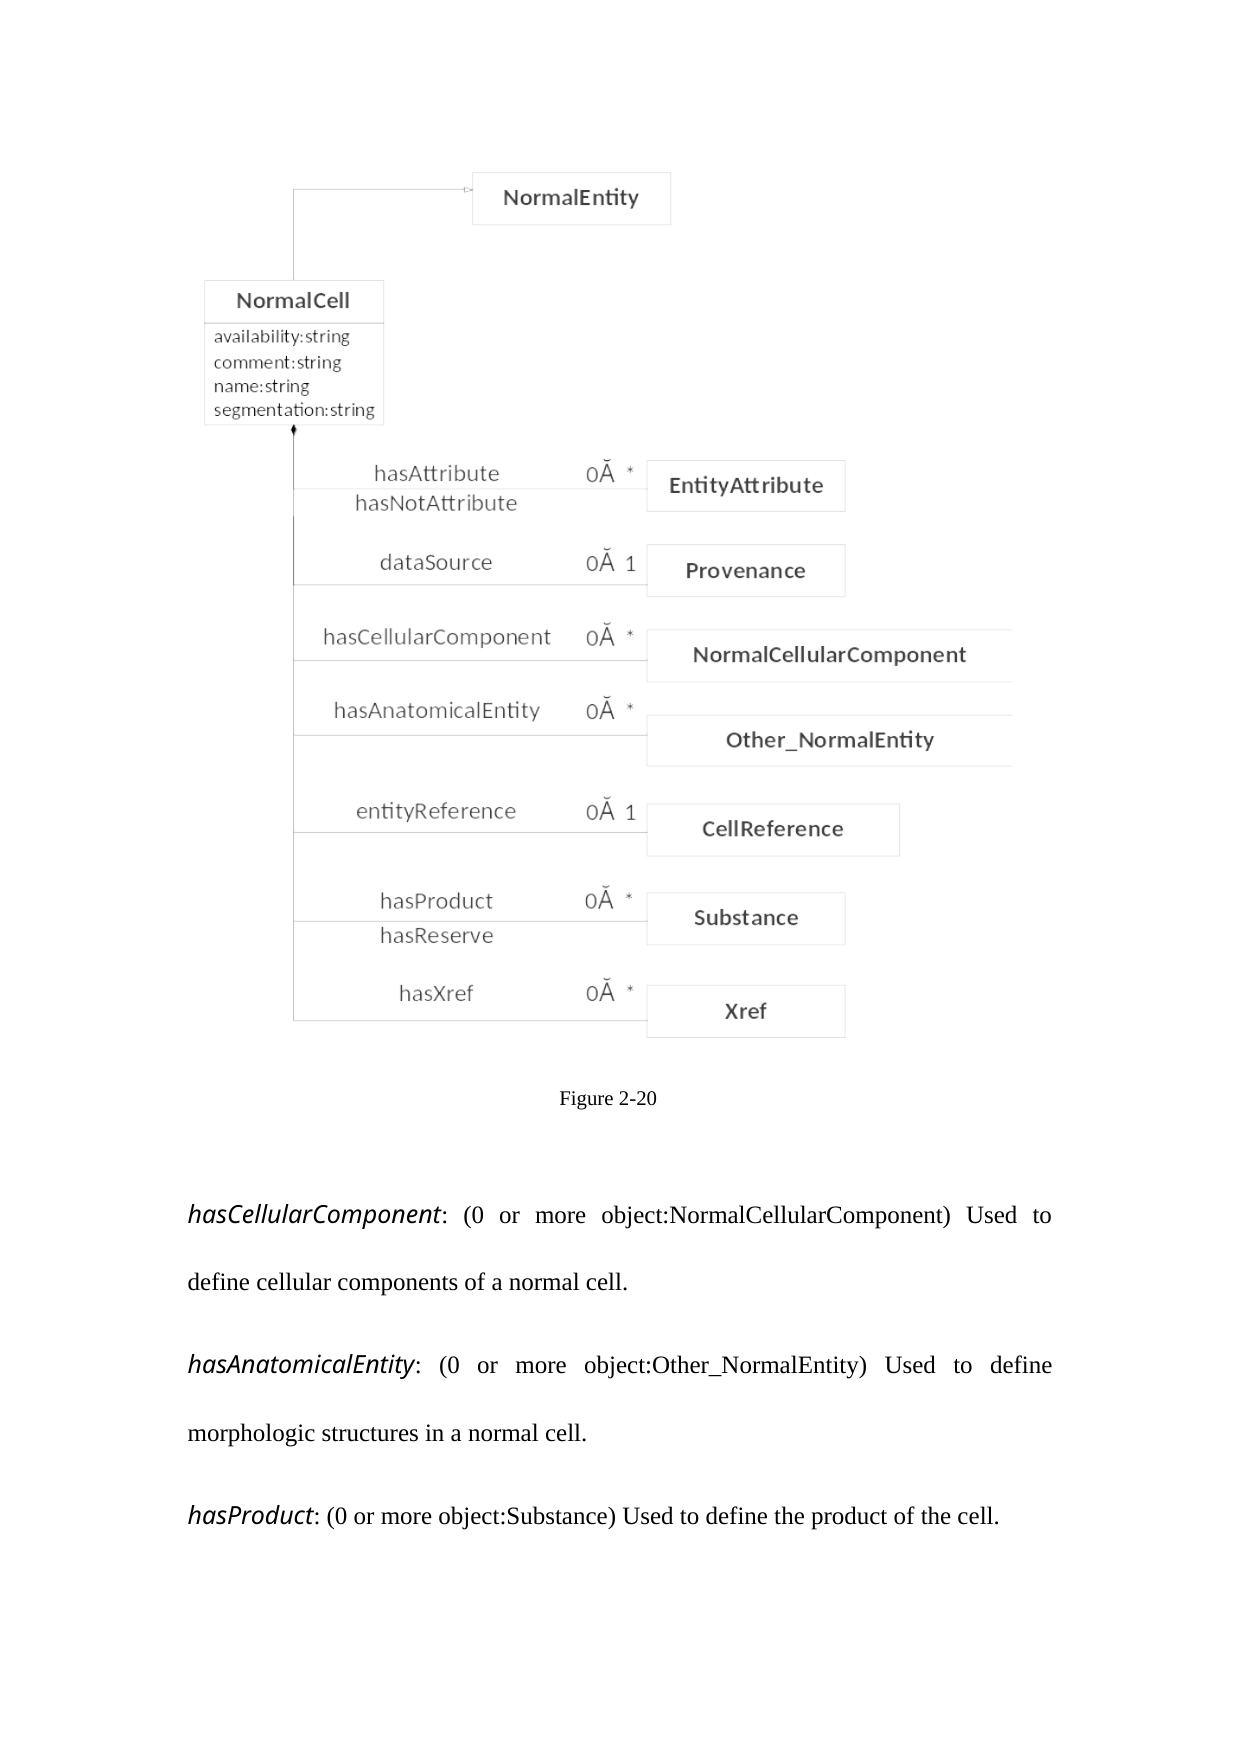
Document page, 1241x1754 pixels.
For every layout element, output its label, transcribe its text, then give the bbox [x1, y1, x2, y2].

text hasProduct: (0 or more object:Substance) Used to define the product of the cell. [187, 1480, 1053, 1548]
text hasCellularComponent: (0 or more object:NormalCellularComponent) Used to define cellular components of a normal cell. [187, 1180, 1053, 1299]
text hasAnatomicalEntity: (0 or more object:Other_NormalEntity) Used to define morphologic structures in a normal cell. [187, 1330, 1053, 1449]
